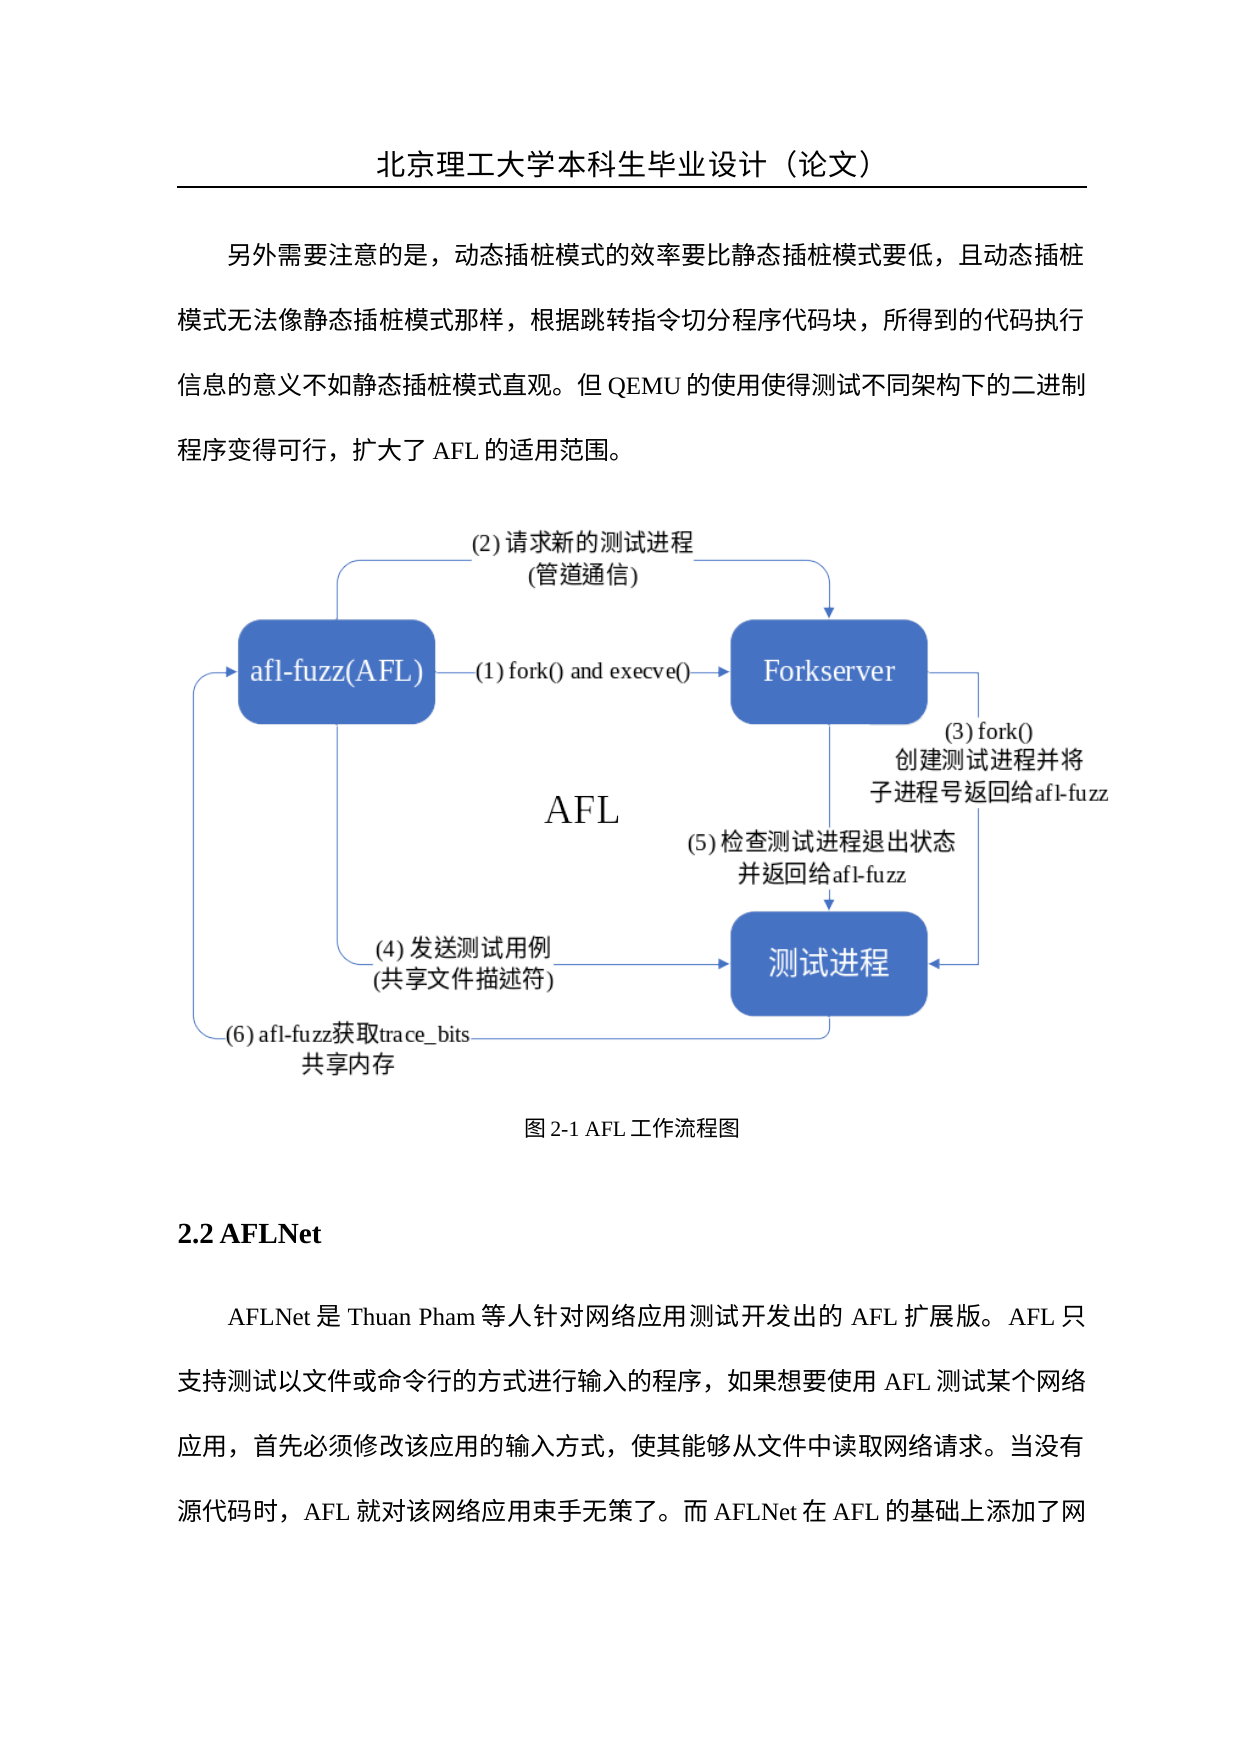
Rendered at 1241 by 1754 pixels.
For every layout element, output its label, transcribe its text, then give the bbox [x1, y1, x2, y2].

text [177, 1282, 1087, 1542]
text 图2-1 AFL工作流程图 [177, 1111, 1087, 1143]
text 2.2 AFLNet [177, 1200, 1087, 1265]
text 另外需要注意的是，动态插桩模式的效率要比静态插桩模式要低，且动态插桩模式无法像静态插桩模式那样，根据跳转指令切分程序代码块，所得到的代码执行信息的意义不如静态插桩模式直观。但QEMU的使用使得测试不同架构下的二进制程序变得可行，扩大了AFL的适用范围。 [177, 221, 1087, 481]
